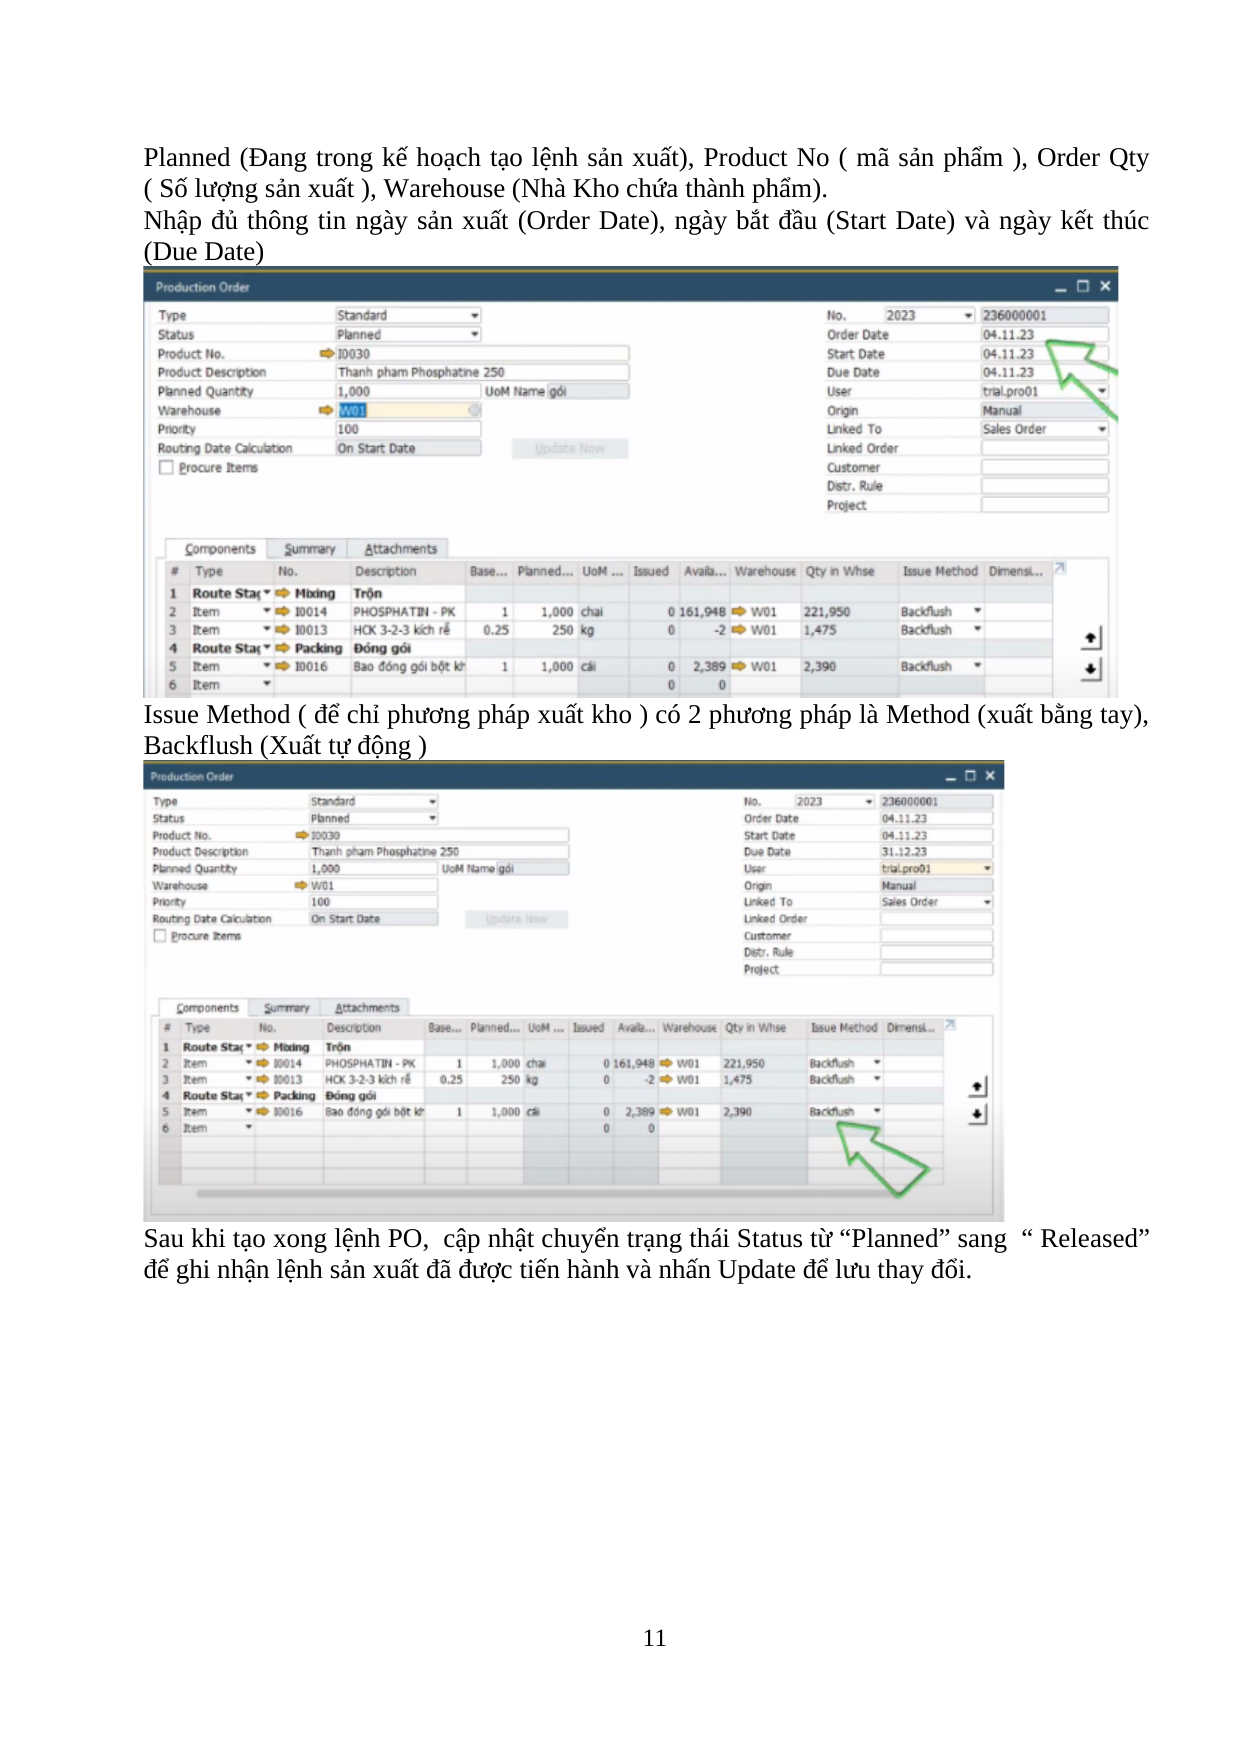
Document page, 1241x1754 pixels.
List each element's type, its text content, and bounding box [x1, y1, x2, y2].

list Sau khi tạo xong lệnh PO, cập nhật chuyển trạng thái Status từ “Planned” sang “ Released” để ghi nhận lệnh sản xuất đã được tiến hành và nhấn Update để lưu thay đổi. [143, 1097, 1151, 1159]
list Issue Method ( để chỉ phương pháp xuất kho ) có 2 phương pháp là Method (xuất bằng tay), Backflush (Xuất tự động ) [143, 572, 1151, 634]
picture [143, 635, 1005, 1096]
picture [143, 1159, 676, 1515]
picture [143, 141, 1119, 572]
